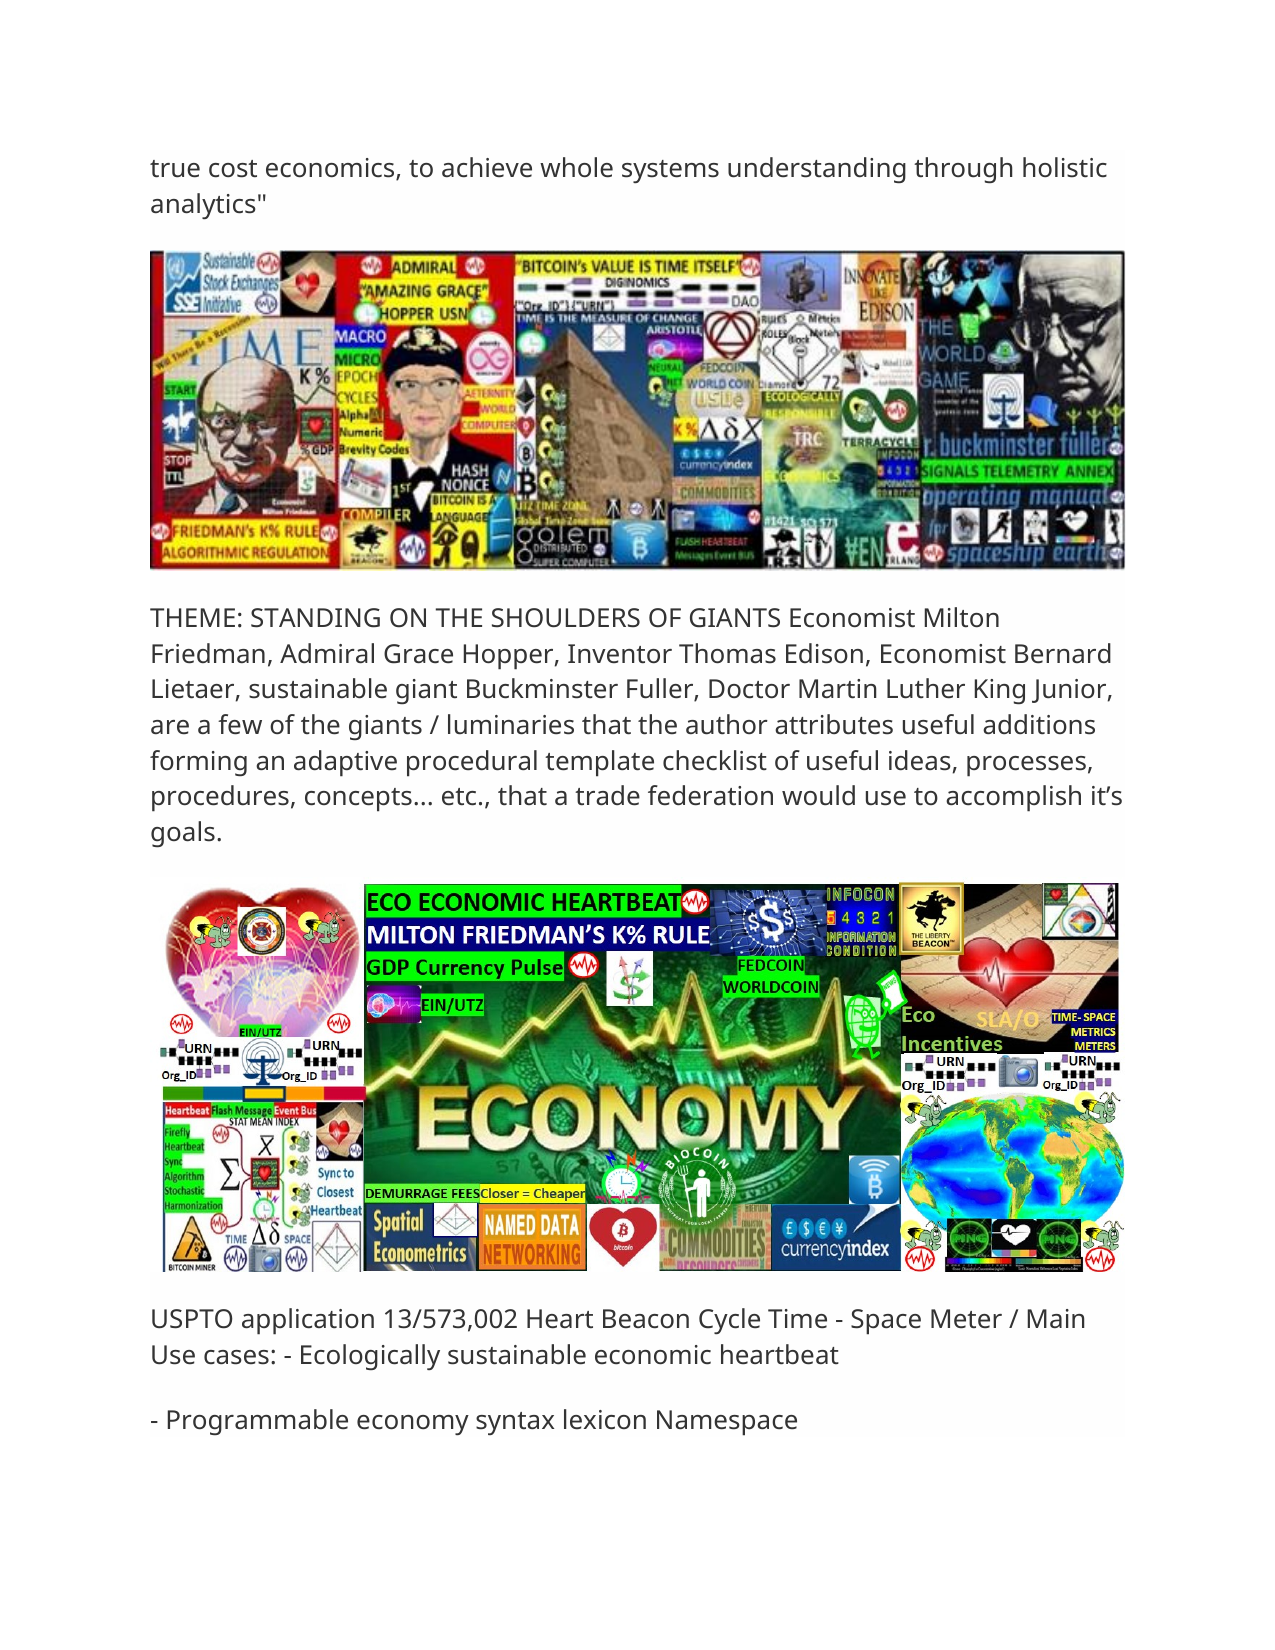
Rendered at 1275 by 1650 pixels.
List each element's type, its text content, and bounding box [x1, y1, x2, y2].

text - Programmable economy syntax lexicon Namespace [150, 1401, 1125, 1437]
text THEME: STANDING ON THE SHOULDERS OF GIANTS Economist Milton Friedman, Admiral Grace Hopper, Inventor Thomas Edison, Economist Bernard Lietaer, sustainable giant Buckminster Fuller, Doctor Martin Luther King Junior, are a few of the giants / luminaries that the author attributes useful additions forming an adaptive procedural template checklist of useful ideas, processes, procedures, concepts... etc., that a trade federation would use to accomplish it’s goals. [150, 600, 1125, 849]
picture [150, 877, 1125, 1272]
picture [150, 250, 1125, 571]
text USPTO application 13/573,002 Heart Beacon Cycle Time - Space Meter / Main Use cases: - Ecologically sustainable economic heartbeat [150, 1301, 1125, 1372]
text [150, 150, 1125, 221]
